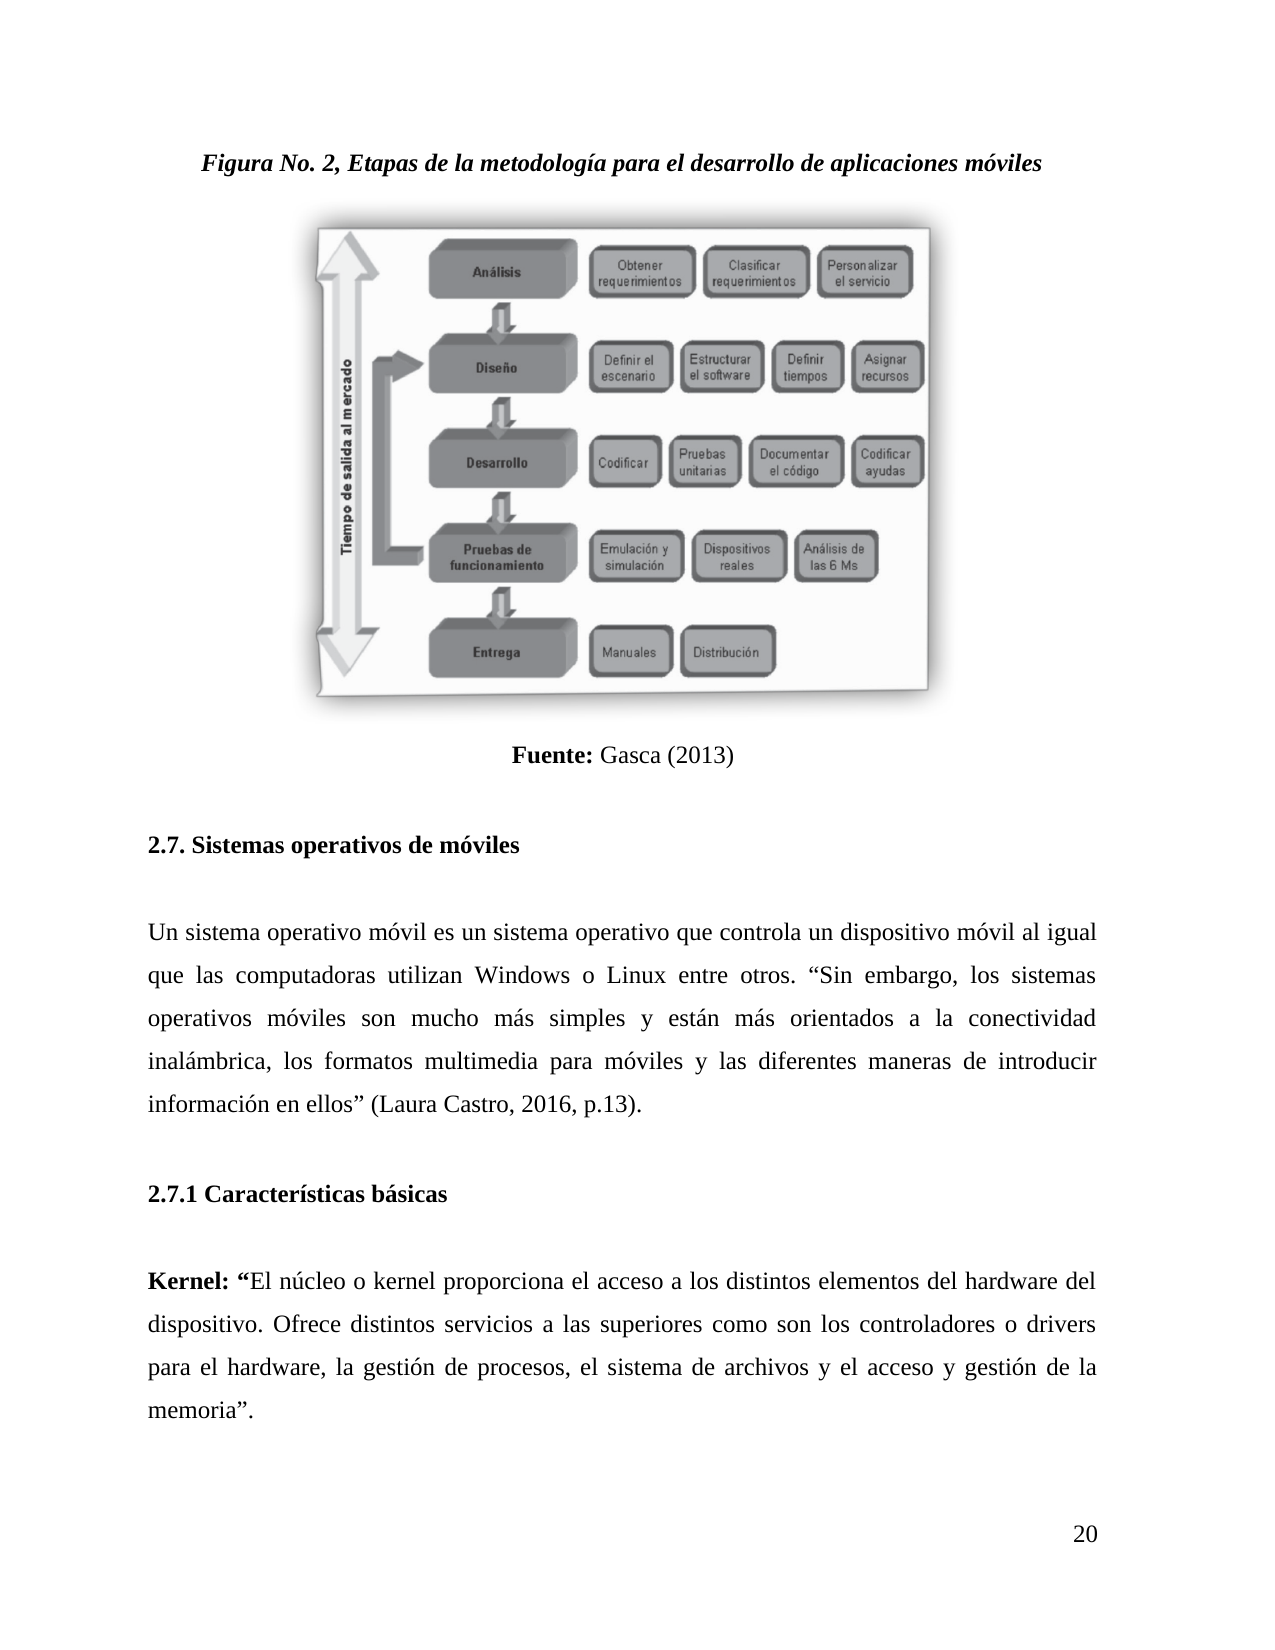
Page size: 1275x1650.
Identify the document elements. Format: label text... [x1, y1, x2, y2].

text Fuente: Gasca (2013) [148, 740, 1098, 769]
subtitle 2.7. Sistemas operativos de móviles [148, 830, 1098, 859]
text Un sistema operativo móvil es un sistema operativo que controla un dispositivo móvil al igual que las computadoras utilizan Windows o Linux entre otros. “Sin embargo, los sistemas operativos móviles son mucho más simples y están más orientados a la conectividad inalámbrica, los formatos multimedia para móviles y las diferentes maneras de introducir información en ellos” (Laura Castro, 2016, p.13). [148, 917, 1098, 1118]
text Figura No. 2, Etapas de la metodología para el desarrollo de aplicaciones móviles [148, 148, 1098, 176]
subtitle 2.7.1 Características básicas [148, 1179, 1098, 1208]
picture [308, 219, 937, 700]
text Kernel: “El núcleo o kernel proporciona el acceso a los distintos elementos del hardware del dispositivo. Ofrece distintos servicios a las superiores como son los controladores o drivers para el hardware, la gestión de procesos, el sistema de archivos y el acceso y gestión de la memoria”. [148, 1266, 1098, 1424]
